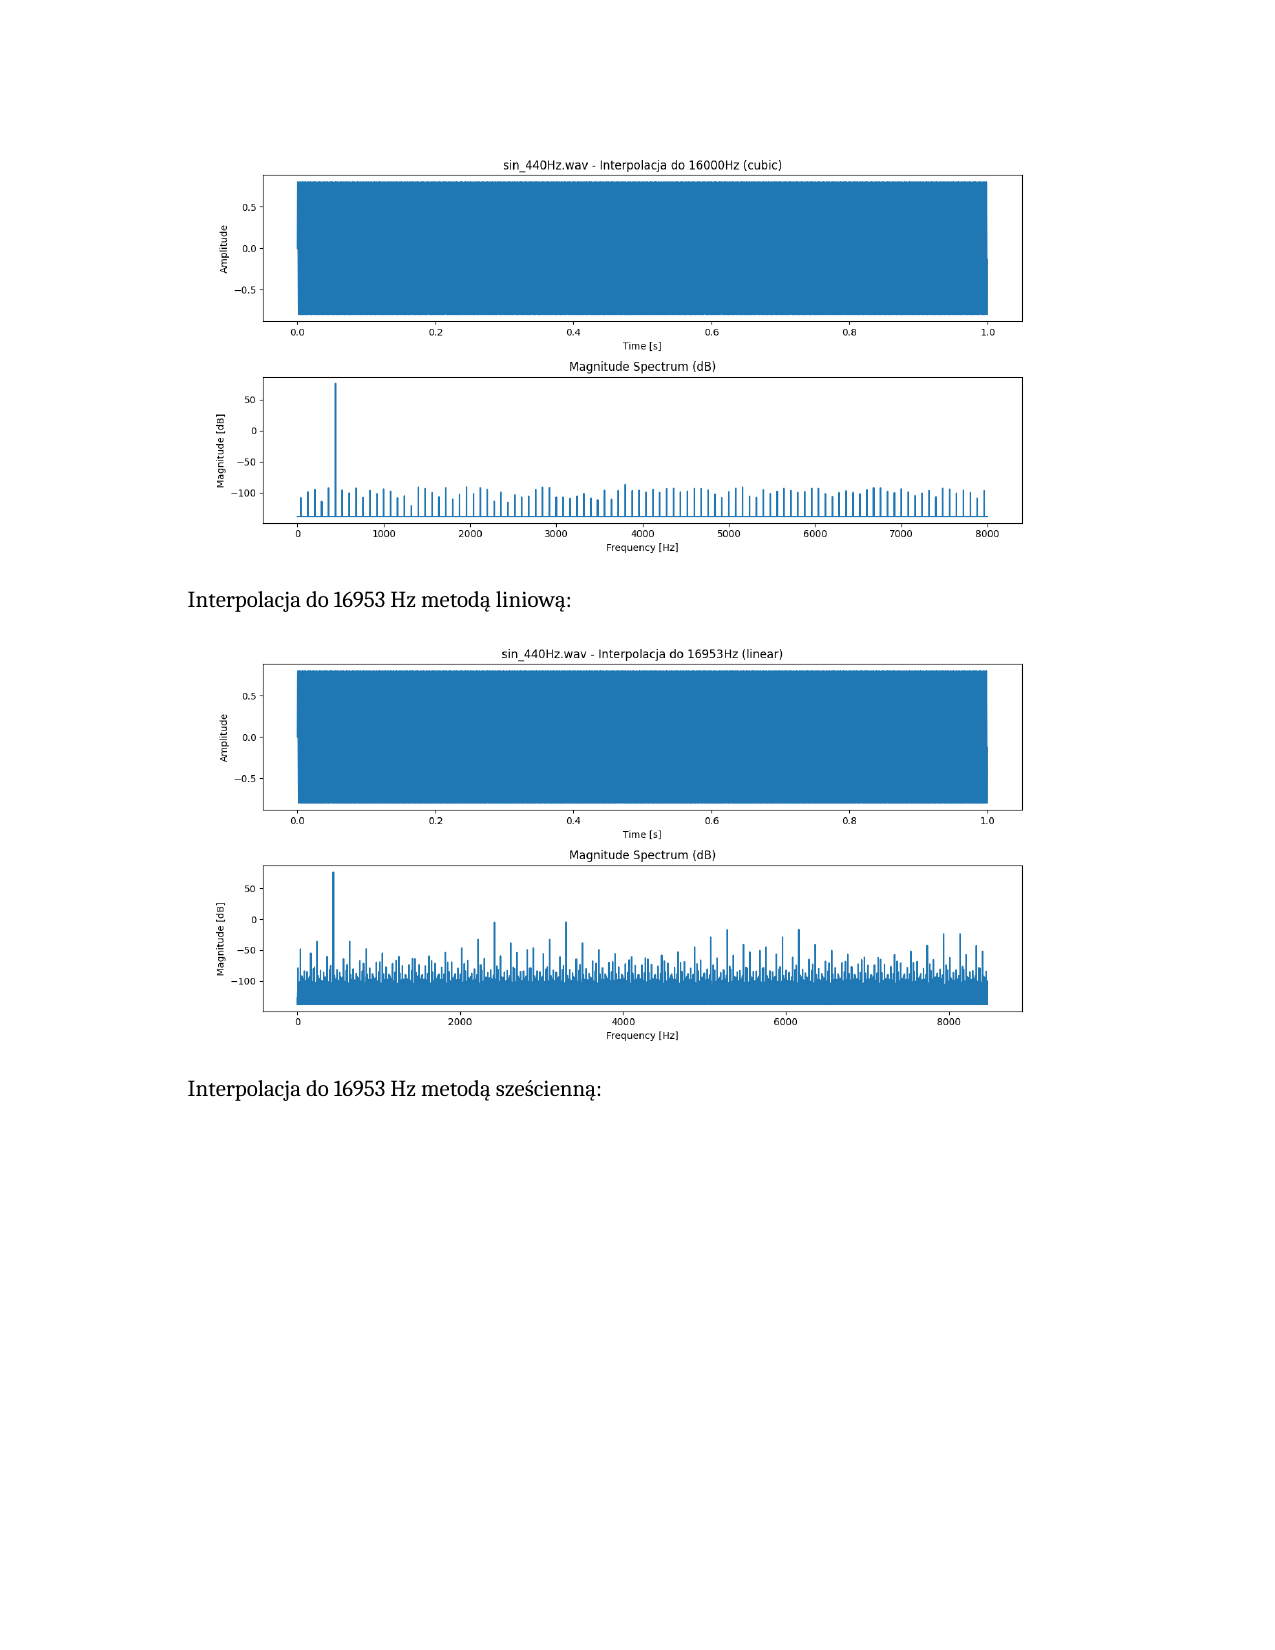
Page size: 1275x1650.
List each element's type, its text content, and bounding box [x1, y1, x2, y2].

picture [206, 638, 1032, 1051]
text Interpolacja do 16953 Hz metodą sześcienną: [187, 1075, 1087, 1102]
text Interpolacja do 16953 Hz metodą liniową: [187, 587, 1087, 613]
picture [206, 150, 1032, 563]
